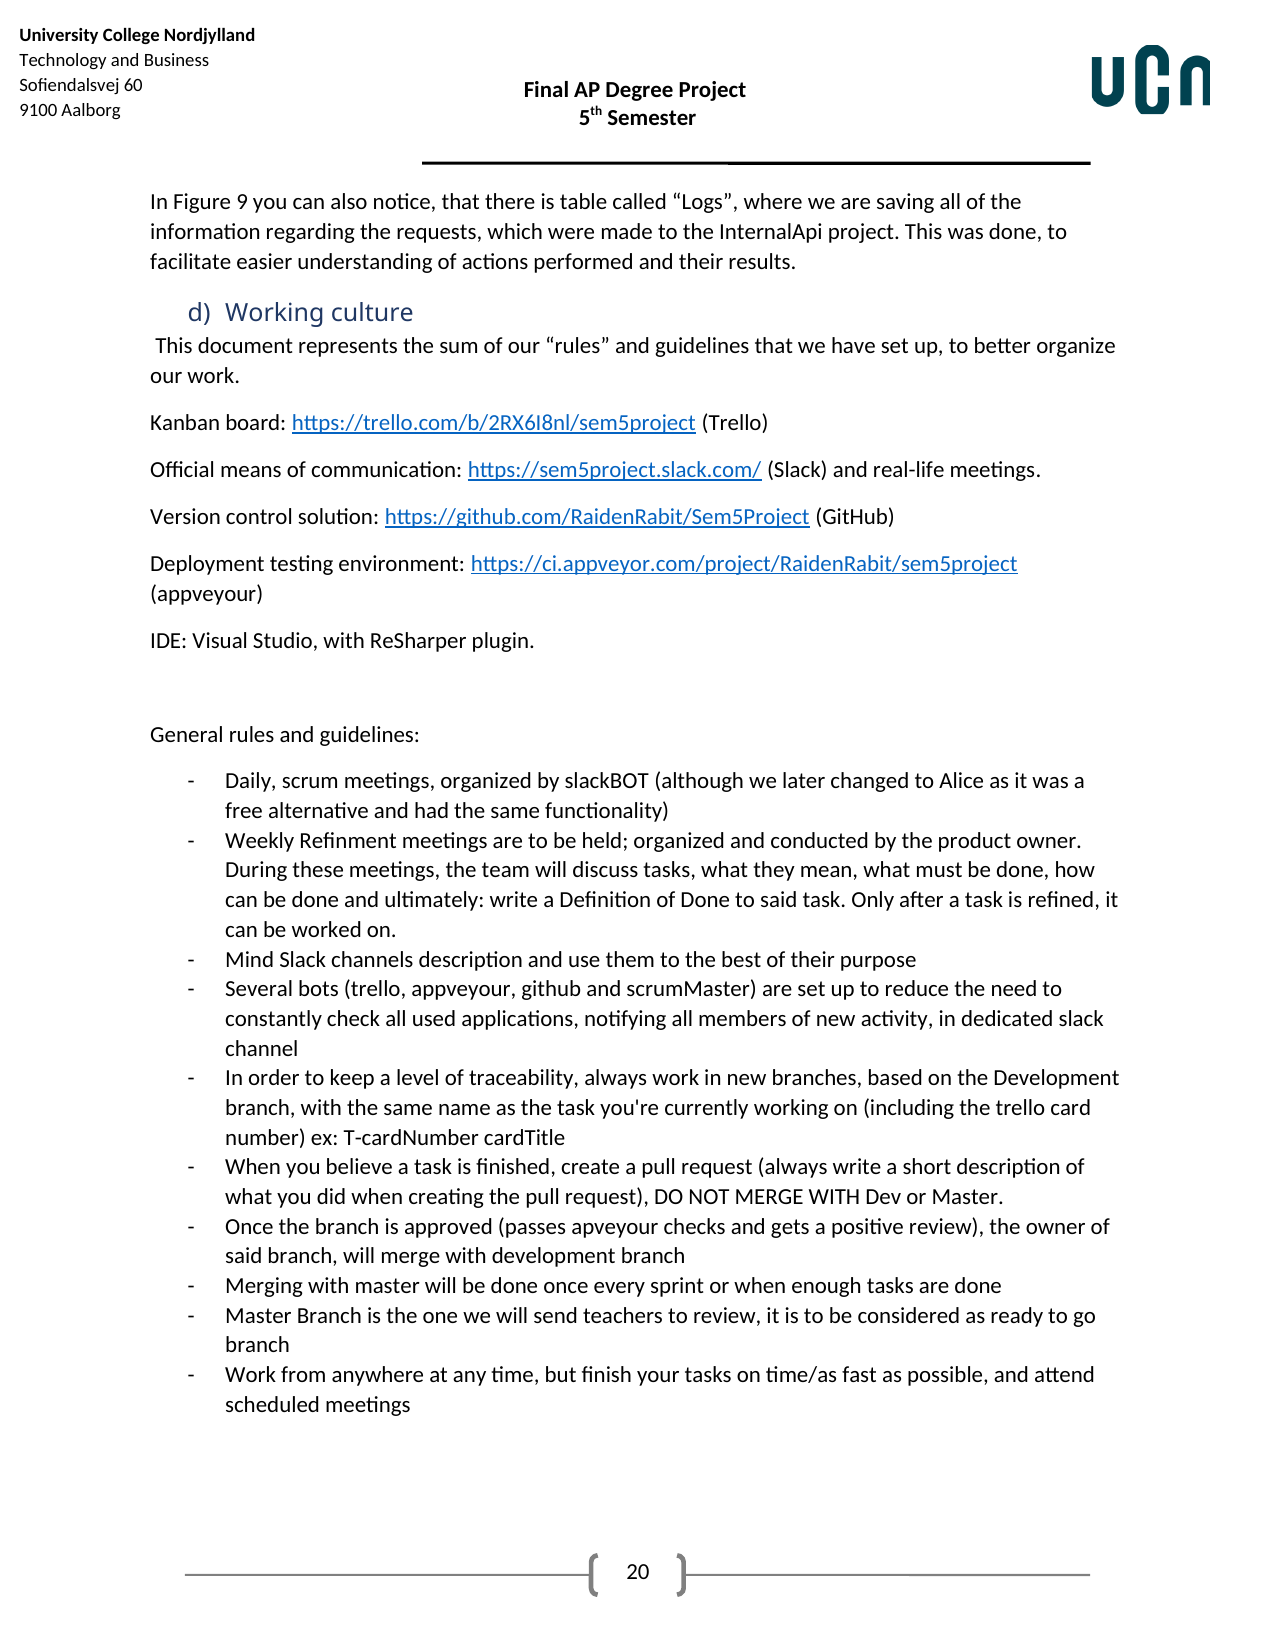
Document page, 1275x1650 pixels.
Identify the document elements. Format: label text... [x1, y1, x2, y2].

list Weekly Refinment meetings are to be held; organized and conducted by the product owner. During these meetings, the team will discuss tasks, what they mean, what must be done, how can be done and ultimately: write a Definition of Done to said task. Only after a task is refined, it can be worked on. [187, 826, 1125, 943]
list Master Branch is the one we will send teachers to review, it is to be considered as ready to go branch [187, 1301, 1125, 1359]
list In order to keep a level of traceability, always work in new branches, based on the Development branch, with the same name as the task you're currently working on (including the trello card number) ex: T-cardNumber cardTitle [187, 1063, 1125, 1151]
text Official means of communication: https://sem5project.slack.com/ (Slack) and real-life meetings. [150, 455, 1125, 483]
list Merging with master will be done once every sprint or when enough tasks are done [187, 1271, 1125, 1299]
list Daily, scrum meetings, organized by slackBOT (although we later changed to Alice as it was a free alternative and had the same functionality) [187, 767, 1125, 824]
text Version control solution: https://github.com/RaidenRabit/Sem5Project (GitHub) [150, 502, 1125, 530]
list Mind Slack channels description and use them to the best of their purpose [187, 945, 1125, 973]
list Once the branch is approved (passes apveyour checks and gets a positive review), the owner of said branch, will merge with development branch [187, 1212, 1125, 1269]
text Deployment testing environment: https://ci.appveyor.com/project/RaidenRabit/sem5project (appveyour) [150, 549, 1125, 607]
list Work from anywhere at any time, but finish your tasks on time/as fast as possible, and attend scheduled meetings [187, 1360, 1125, 1418]
list Several bots (trello, appveyour, github and scrumMaster) are set up to reduce the need to constantly check all used applications, notifying all members of new activity, in dedicated slack channel [187, 974, 1125, 1062]
list When you believe a task is finished, create a pull request (always write a short description of what you did when creating the pull request), DO NOT MERGE WITH Dev or Master. [187, 1152, 1125, 1210]
text General rules and guidelines: [150, 720, 1125, 748]
text In Figure 9 you can also notice, that there is table called “Logs”, where we are saving all of the information regarding the requests, which were made to the InternalApi project. This was done, to facilitate easier understanding of actions performed and their results. [150, 187, 1125, 276]
subtitle Working culture [187, 294, 1125, 328]
text Kanban board: https://trello.com/b/2RX6I8nl/sem5project (Trello) [150, 408, 1125, 436]
text IDE: Visual Studio, with ReSharper plugin. [150, 626, 1125, 654]
picture [1091, 45, 1210, 114]
text This document represents the sum of our “rules” and guidelines that we have set up, to better organize our work. [150, 331, 1125, 389]
